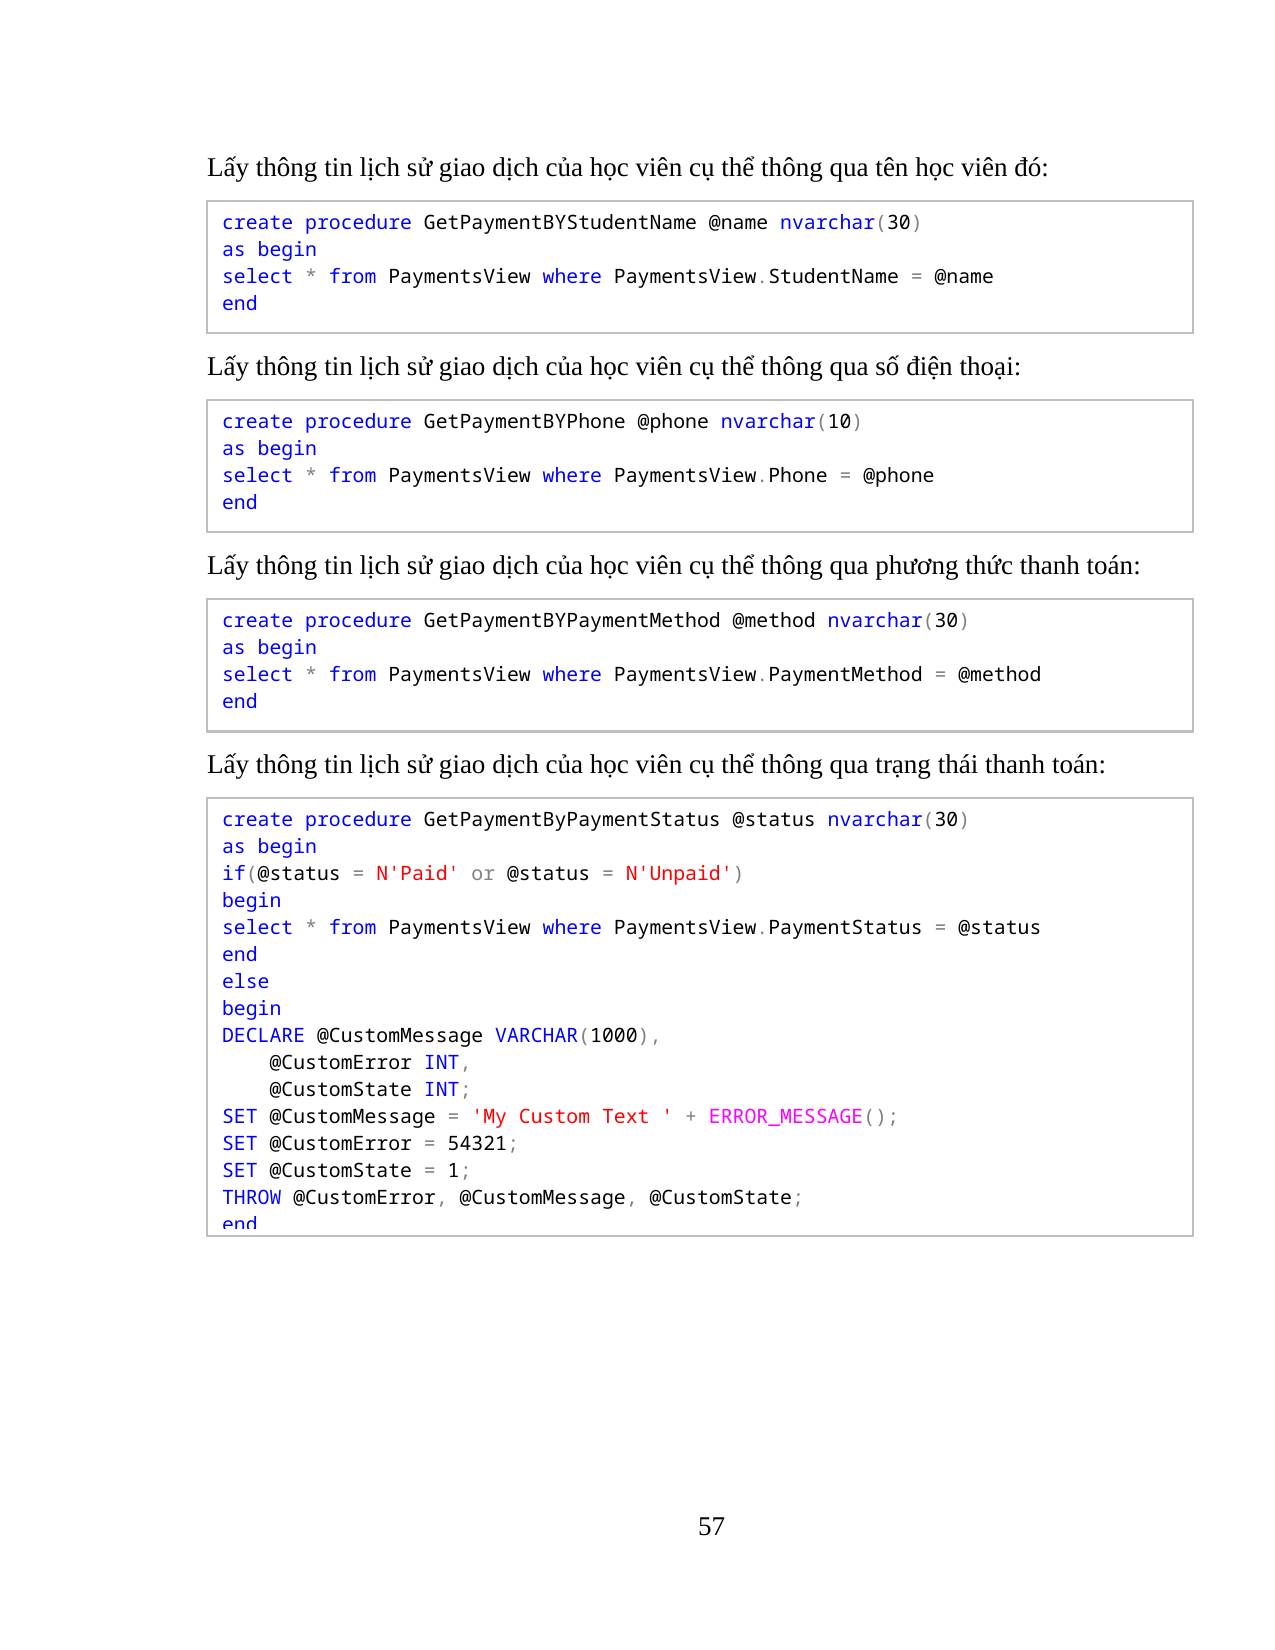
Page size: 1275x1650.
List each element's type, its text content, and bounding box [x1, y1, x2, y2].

text Lấy thông tin lịch sử giao dịch của học viên cụ thể thông qua phương thức thanh toán: [207, 549, 1157, 580]
text Lấy thông tin lịch sử giao dịch của học viên cụ thể thông qua tên học viên đó: [207, 151, 1157, 182]
text Lấy thông tin lịch sử giao dịch của học viên cụ thể thông qua trạng thái thanh toán: [207, 748, 1157, 779]
text Lấy thông tin lịch sử giao dịch của học viên cụ thể thông qua số điện thoại: [207, 350, 1157, 381]
